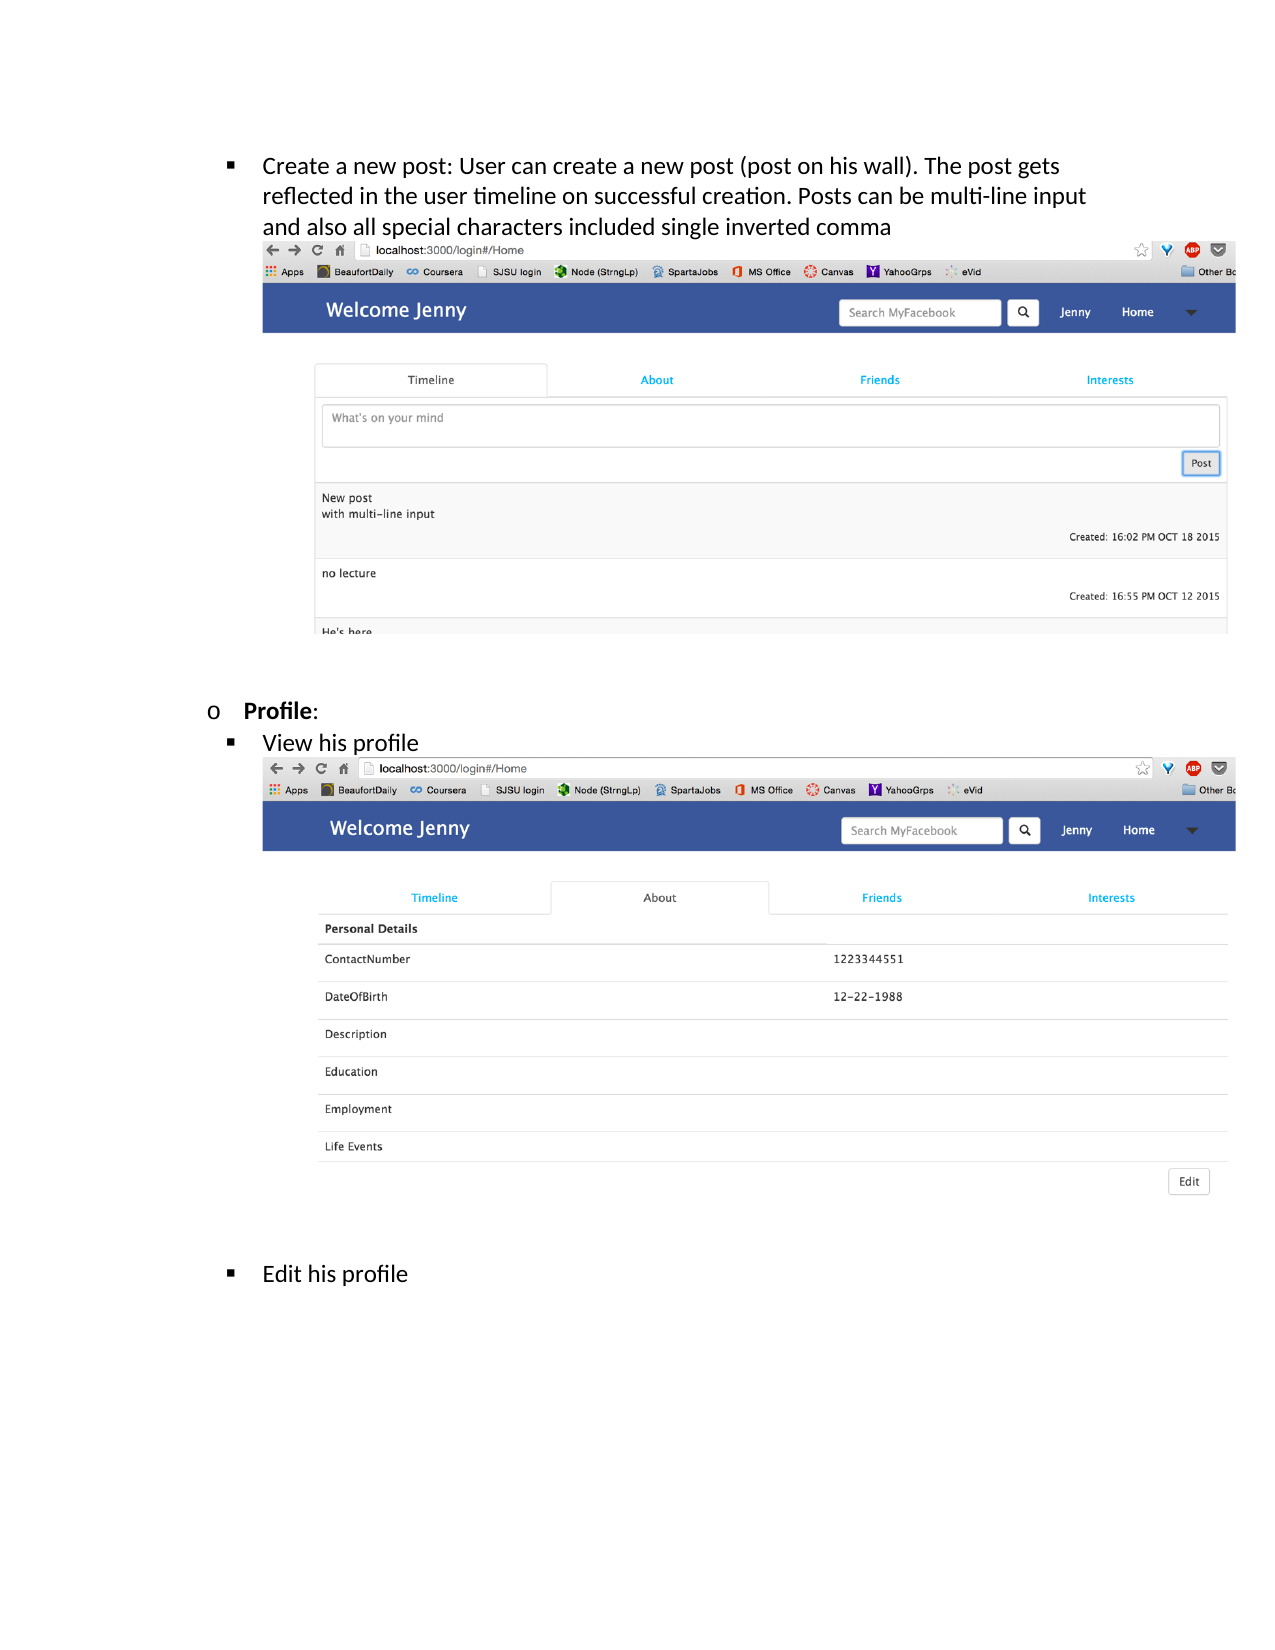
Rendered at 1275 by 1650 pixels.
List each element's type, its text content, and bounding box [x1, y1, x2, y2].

list View his profile [225, 727, 1125, 757]
picture [262, 241, 1236, 634]
list Create a new post: User can create a new post (post on his wall). The post gets reflected in the user timeline on successful creation. Posts can be multi-line input and also all special characters included single inverted comma [225, 150, 1125, 242]
picture [262, 757, 1236, 1258]
list Profile: [206, 695, 1125, 727]
list Edit his profile [225, 1258, 1125, 1288]
